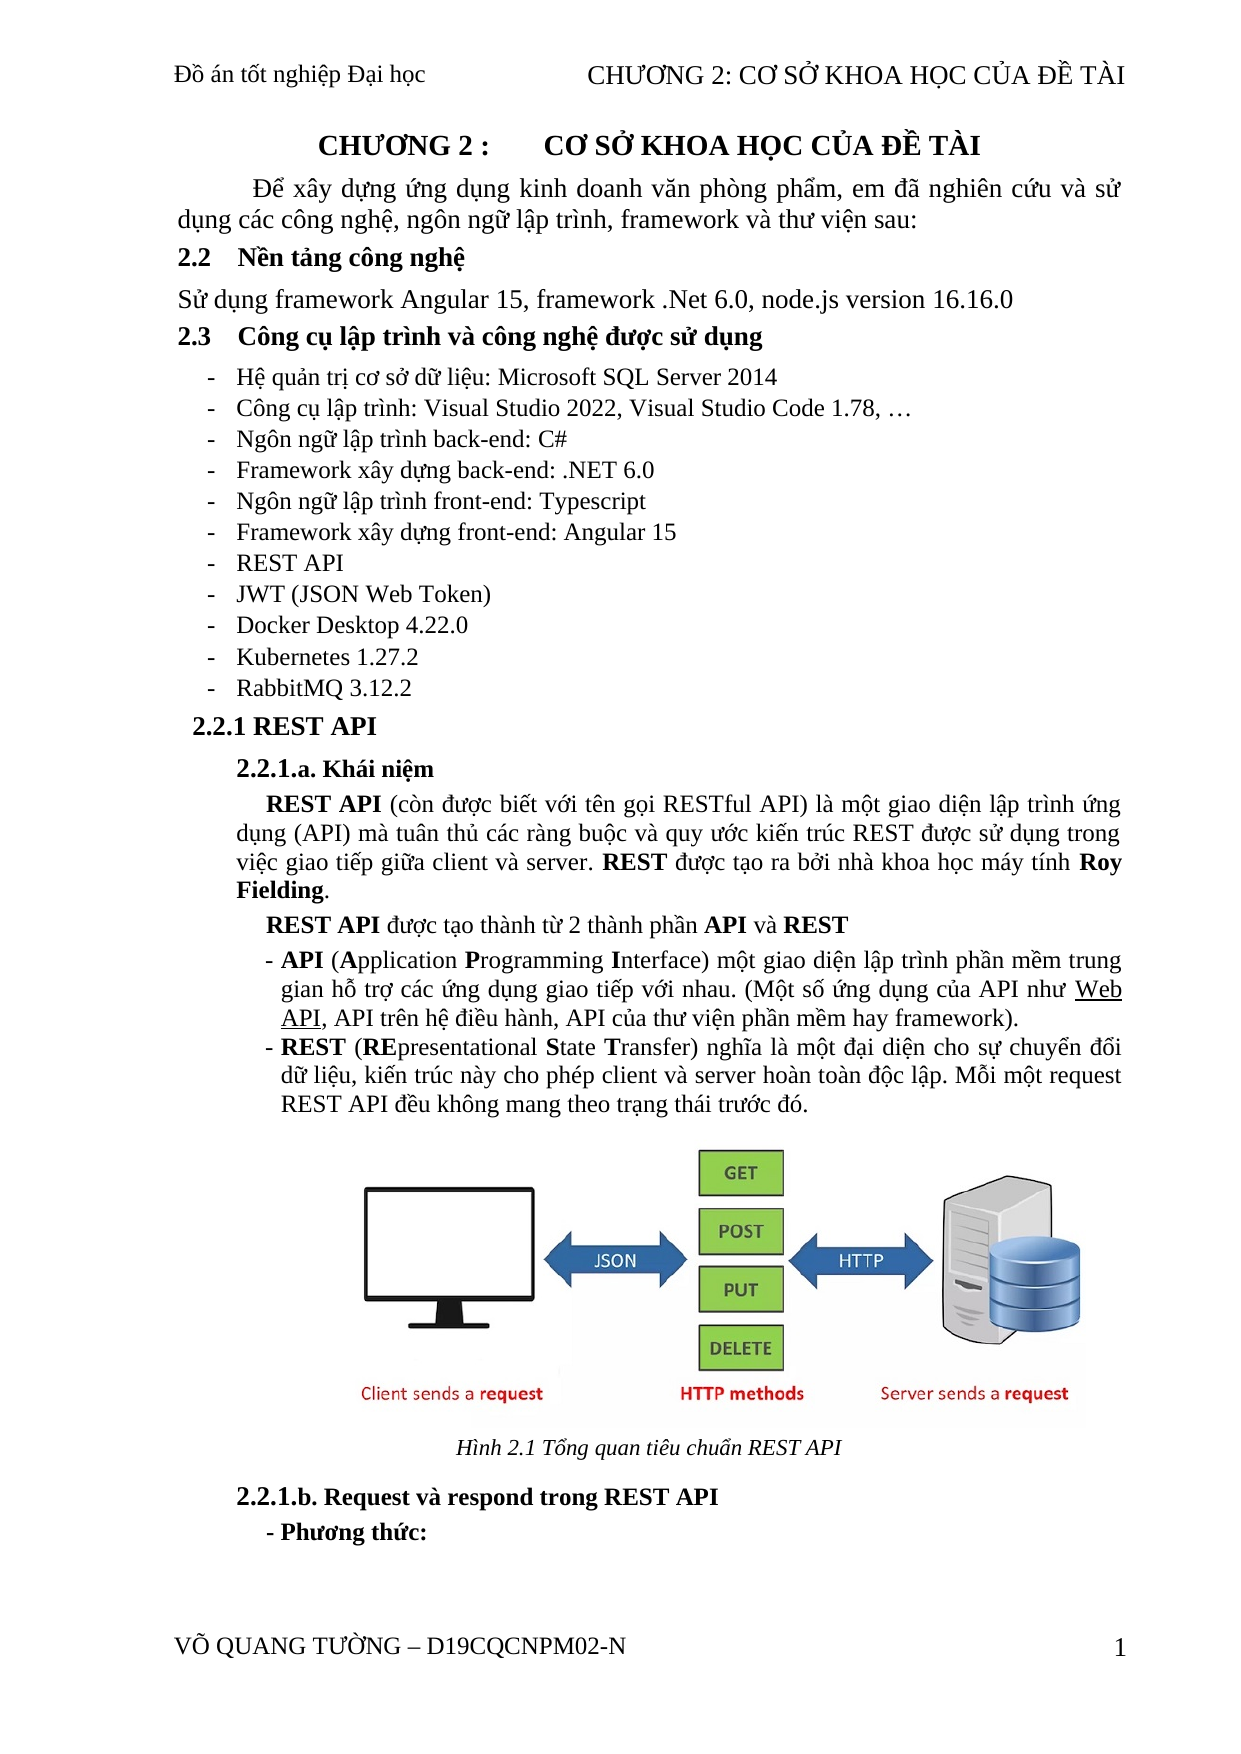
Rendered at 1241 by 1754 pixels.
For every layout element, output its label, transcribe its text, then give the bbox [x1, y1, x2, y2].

text REST API được tạo thành từ 2 thành phần API và REST [236, 911, 1122, 939]
list Docker Desktop 4.22.0 [207, 611, 1122, 639]
text - Phương thức: [207, 1517, 1122, 1546]
list RabbitMQ 3.12.2 [207, 673, 1122, 701]
text Để xây dựng ứng dụng kinh doanh văn phòng phẩm, em đã nghiên cứu và sử dụng các công nghệ, ngôn ngữ lập trình, framework và thư viện sau: [177, 172, 1122, 235]
list Framework xây dựng front-end: Angular 15 [207, 517, 1122, 546]
subtitle CƠ SỞ KHOA HỌC CỦA ĐỀ TÀI [177, 128, 1122, 161]
text 2.2.1.b. Request và respond trong REST API [207, 1480, 1122, 1511]
list JWT (JSON Web Token) [207, 579, 1122, 608]
list Framework xây dựng back-end: .NET 6.0 [207, 455, 1122, 484]
text 2.2.1.a. Khái niệm [236, 752, 1122, 783]
text Hình 2.1 Tổng quan tiêu chuẩn REST API [177, 1434, 1122, 1460]
subtitle Nền tảng công nghệ [177, 241, 1122, 272]
text REST API (còn được biết với tên gọi RESTful API) là một giao diện lập trình ứng dụng (API) mà tuân thủ các ràng buộc và quy ước kiến trúc REST được sử dụng trong việc giao tiếp giữa client và server. REST được tạo ra bởi nhà khoa học máy tính Roy Fielding. [236, 789, 1122, 904]
list REST (REpresentational State Transfer) nghĩa là một đại diện cho sự chuyển đổi dữ liệu, kiến trúc này cho phép client và server hoàn toàn độc lập. Mỗi một request REST API đều không mang theo trạng thái trước đó. [265, 1032, 1122, 1118]
subtitle 2.2.1 REST API [192, 710, 1122, 741]
subtitle Công cụ lập trình và công nghệ được sử dụng [177, 320, 1122, 351]
list API (Application Programming Interface) một giao diện lập trình phần mềm trung gian hỗ trợ các ứng dụng giao tiếp với nhau. (Một số ứng dụng của API như Web API, API trên hệ điều hành, API của thư viện phần mềm hay framework). [265, 946, 1122, 1032]
list Kubernetes 1.27.2 [207, 642, 1122, 670]
list Hệ quản trị cơ sở dữ liệu: Microsoft SQL Server 2014 [207, 362, 1122, 391]
list Công cụ lập trình: Visual Studio 2022, Visual Studio Code 1.78, … [207, 393, 1122, 422]
list REST API [207, 548, 1122, 577]
picture [331, 1124, 1086, 1428]
text Sử dụng framework Angular 15, framework .Net 6.0, node.js version 16.16.0 [177, 283, 1122, 314]
list Ngôn ngữ lập trình front-end: Typescript [207, 486, 1122, 515]
list Ngôn ngữ lập trình back-end: C# [207, 424, 1122, 453]
